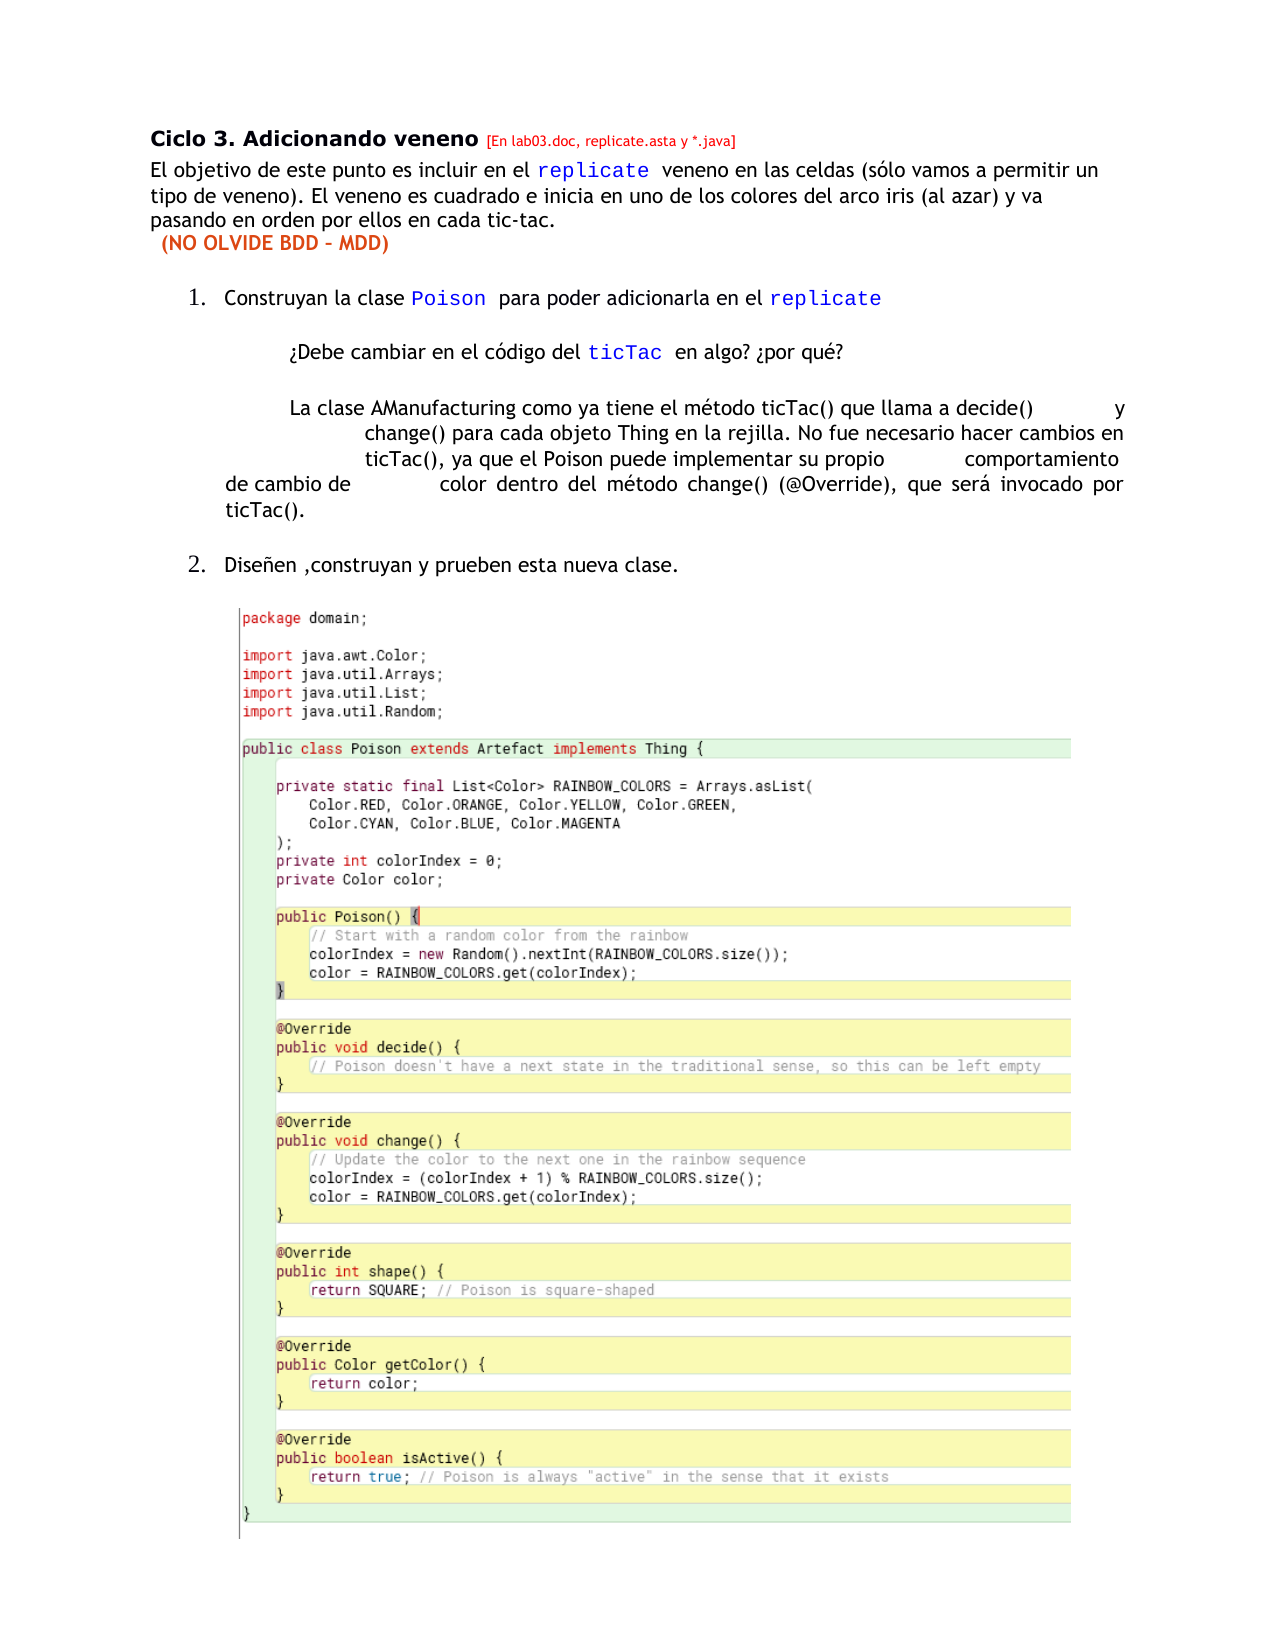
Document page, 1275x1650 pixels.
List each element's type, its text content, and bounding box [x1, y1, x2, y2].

text ¿Debe cambiar en el código del ticTac en algo? ¿por qué? [225, 339, 1125, 365]
text La clase AManufacturing como ya tiene el método ticTac() que llama a decide() y change() para cada objeto Thing en la rejilla. No fue necesario hacer cambios en ticTac(), ya que el Poison puede implementar su propio comportamiento de cambio de color dentro del método change() (@Override), que será invocado por ticTac(). [225, 395, 1125, 522]
text El objetivo de este punto es incluir en el replicate veneno en las celdas (sólo vamos a permitir un tipo de veneno). El veneno es cuadrado e inicia en uno de los colores del arco iris (al azar) y va pasando en orden por ellos en cada tic-tac. [150, 157, 1112, 232]
list Construyan la clase Poison para poder adicionarla en el replicate [188, 282, 1125, 312]
subtitle (NO OLVIDE BDD – MDD) [150, 232, 1152, 255]
picture [225, 608, 1071, 1539]
list Diseñen ,construyan y prueben esta nueva clase. [188, 549, 1152, 577]
text Ciclo 3. Adicionando veneno [En lab03.doc, replicate.asta y *.java] [150, 125, 1152, 150]
